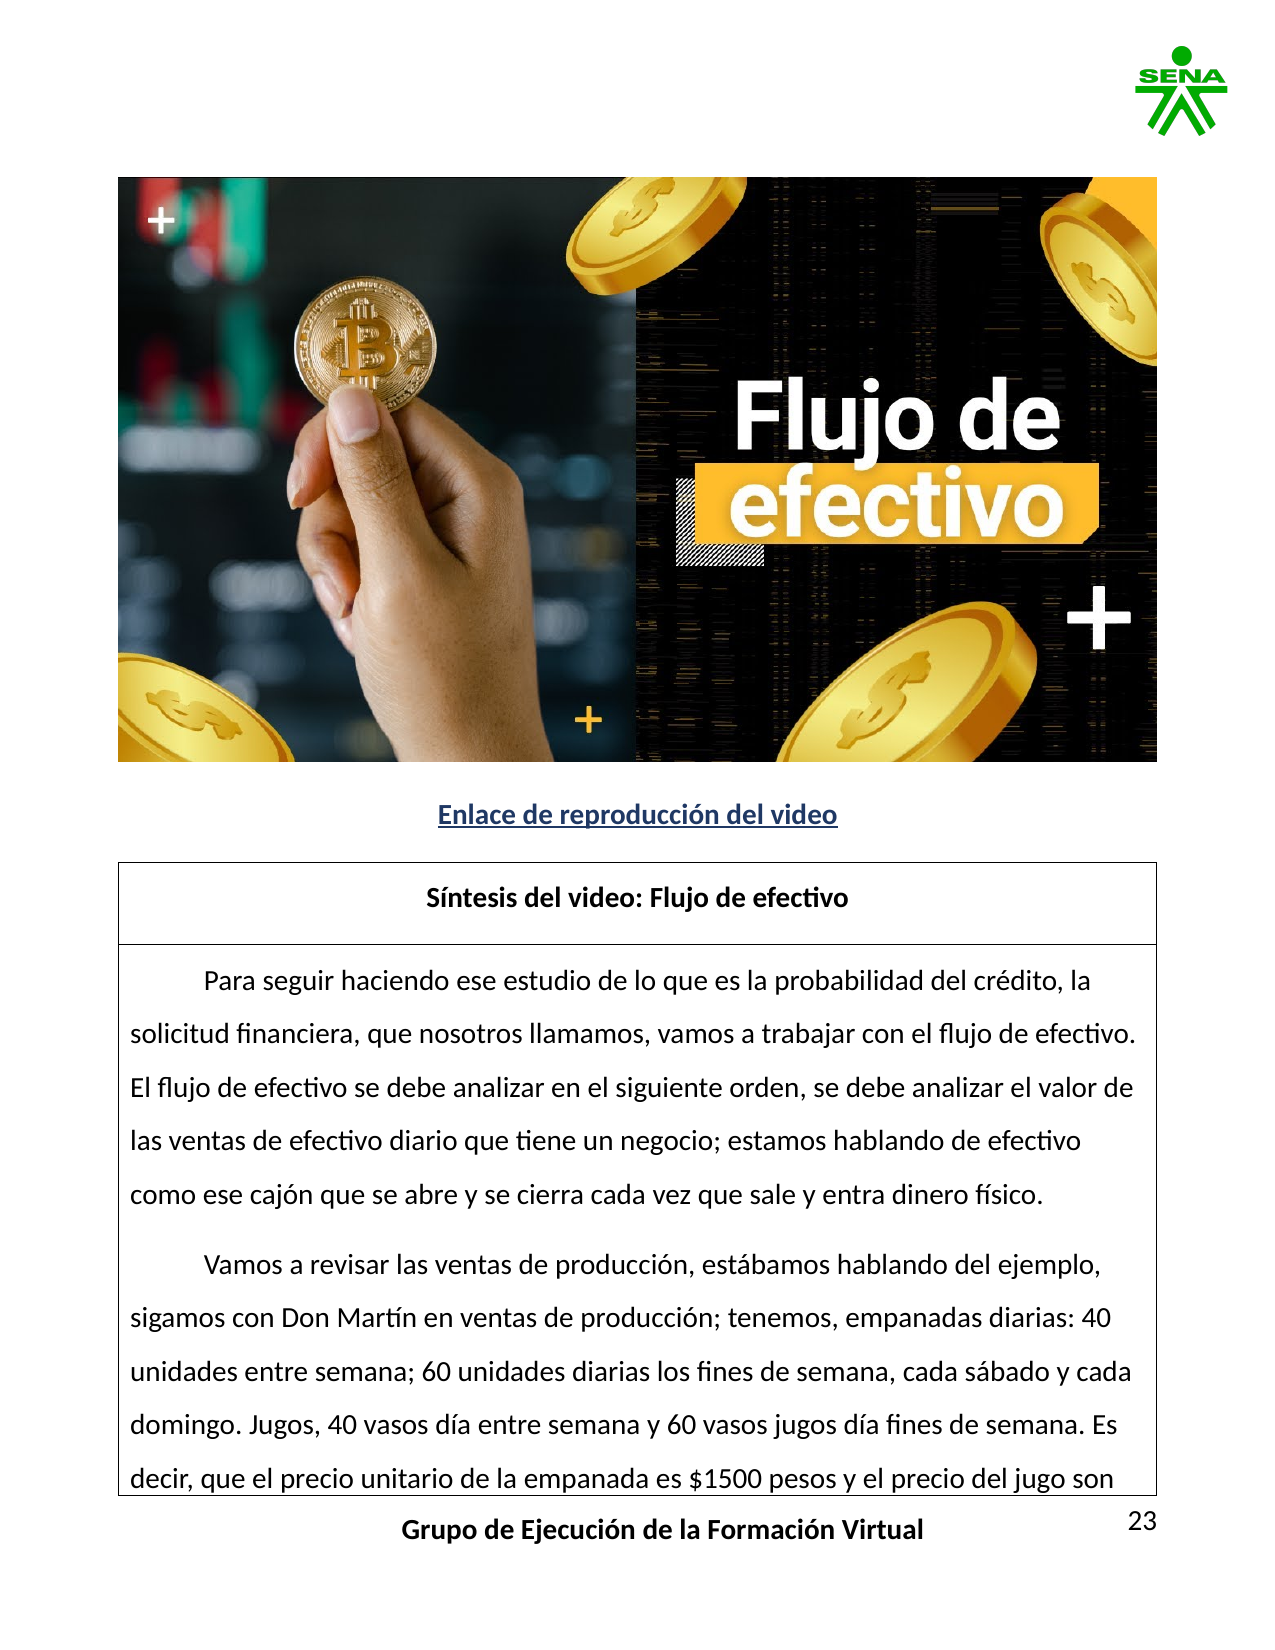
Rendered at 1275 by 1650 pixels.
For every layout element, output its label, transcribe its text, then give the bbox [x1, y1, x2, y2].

picture [1135, 46, 1228, 136]
table_header Síntesis del video: Flujo de efectivo [119, 863, 1156, 944]
picture [118, 177, 1157, 762]
text Enlace de reproducción del video [118, 796, 1157, 832]
